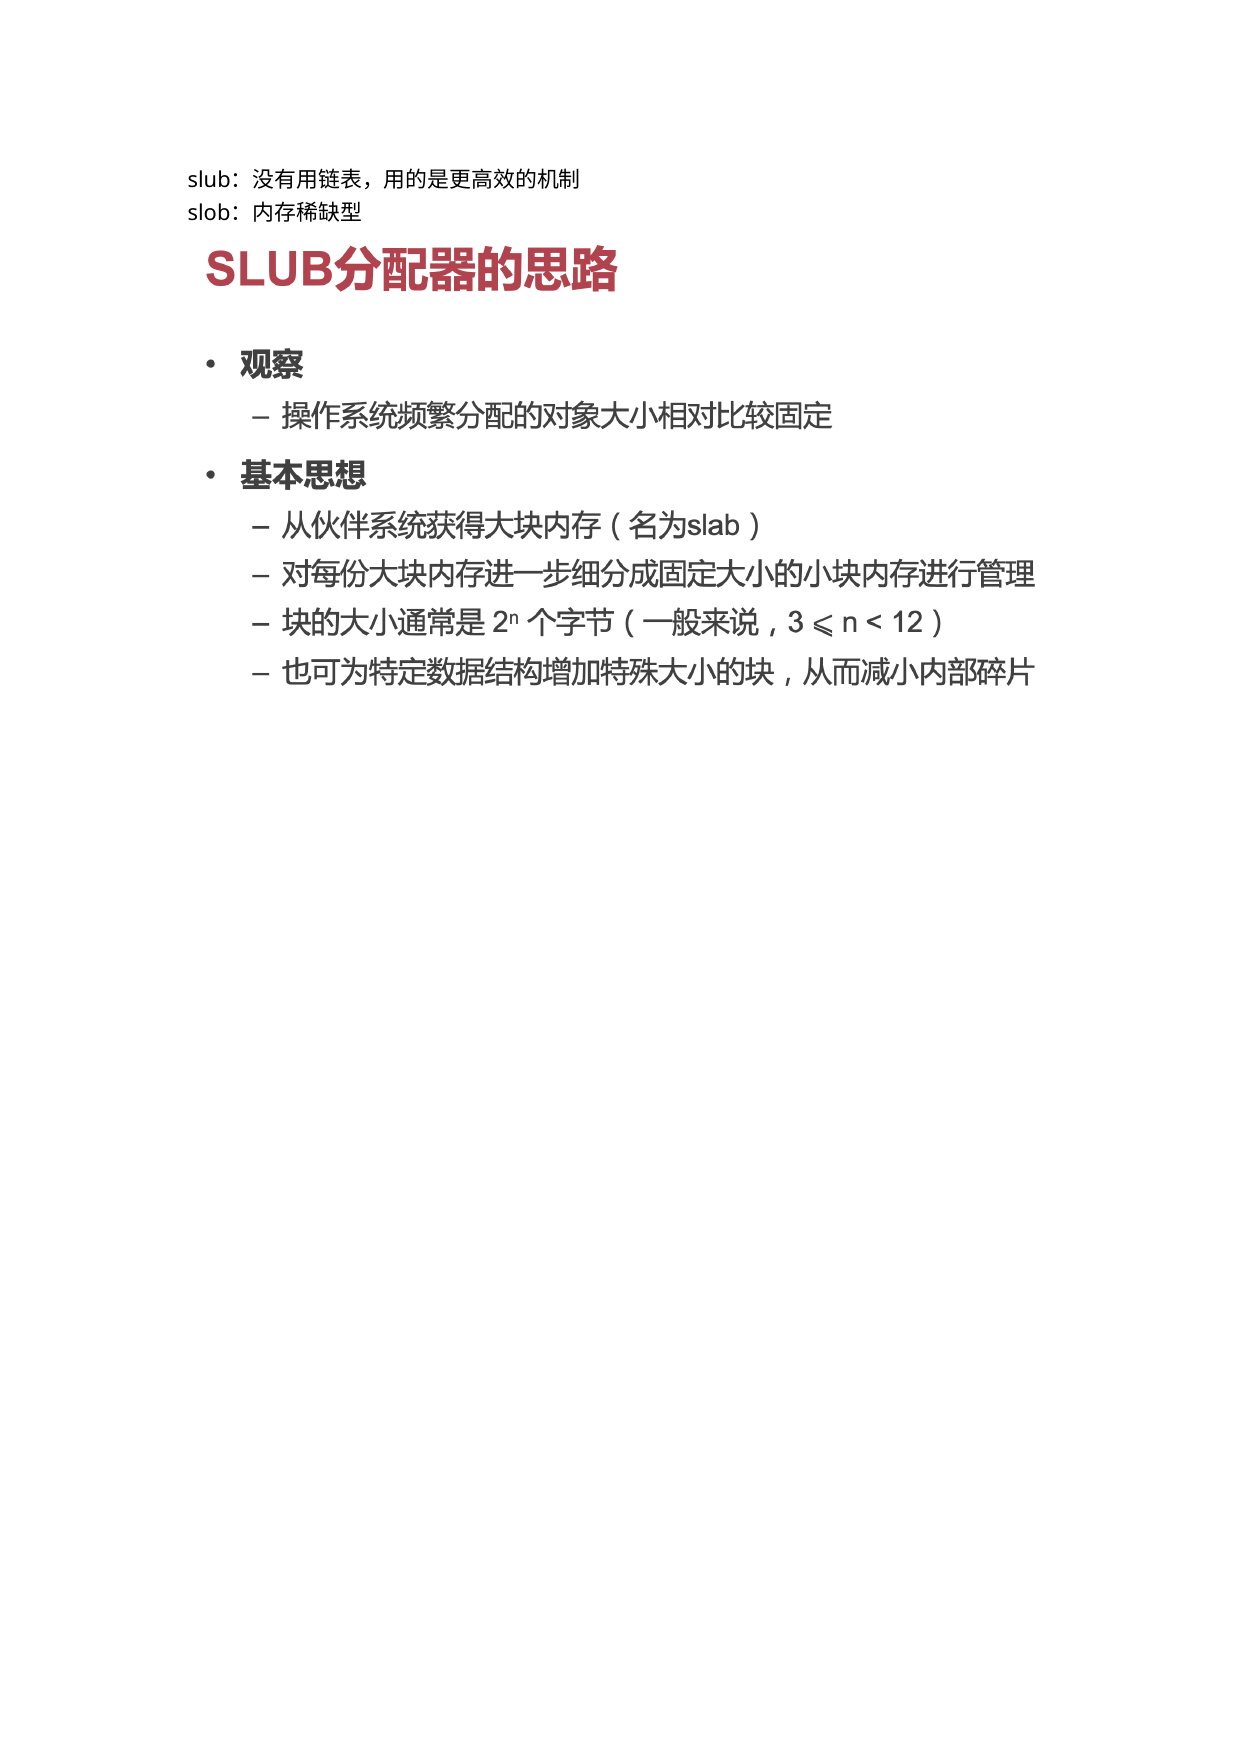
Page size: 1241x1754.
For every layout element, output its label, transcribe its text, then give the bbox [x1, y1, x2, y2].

text slub：没有用链表，用的是更高效的机制 [187, 162, 1053, 194]
picture [187, 227, 1053, 691]
text slob：内存稀缺型 [187, 194, 1053, 227]
